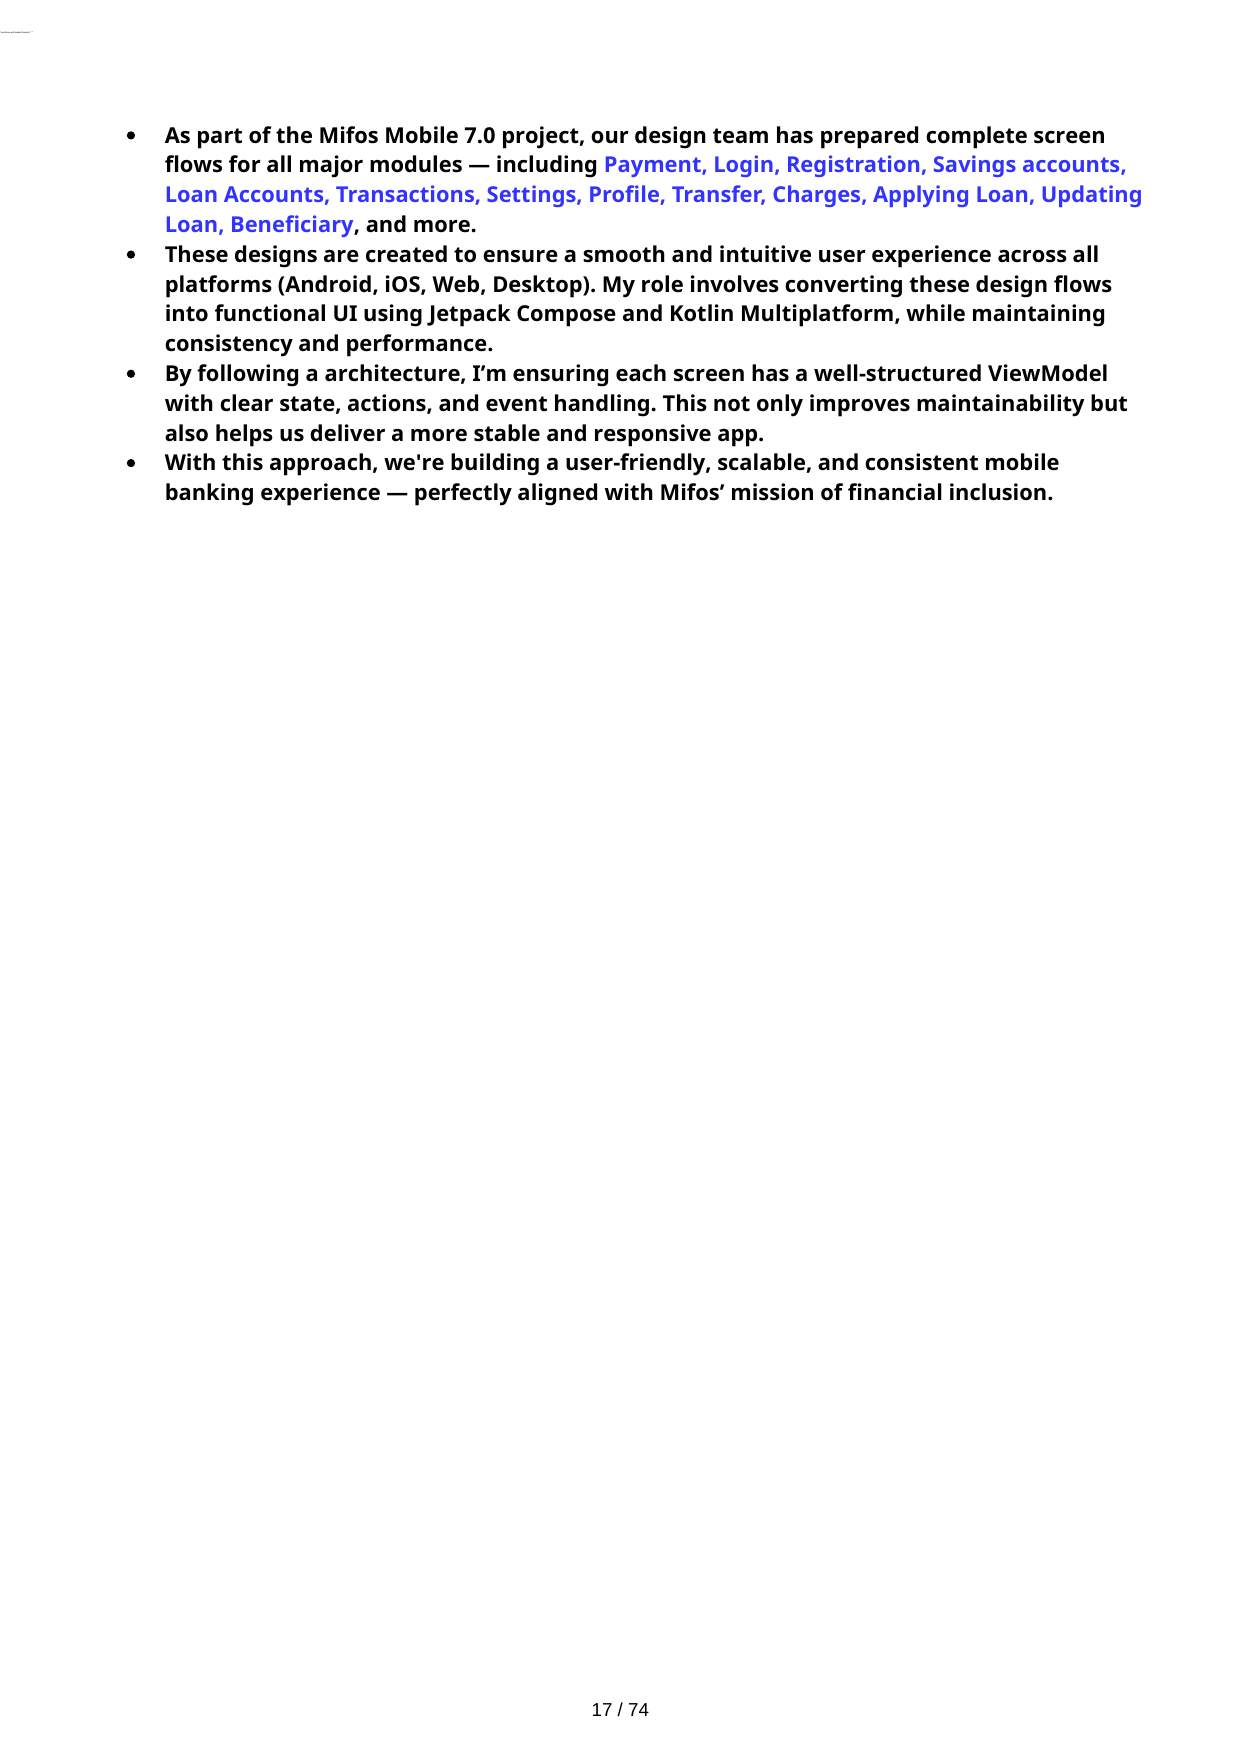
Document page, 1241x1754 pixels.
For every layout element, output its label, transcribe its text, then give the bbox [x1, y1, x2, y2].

list With this approach, we're building a user-friendly, scalable, and consistent mobile banking experience — perfectly aligned with Mifos’ mission of financial inclusion. [127, 447, 1152, 507]
list As part of the Mifos Mobile 7.0 project, our design team has prepared complete screen flows for all major modules — including Payment, Login, Registration, Savings accounts, Loan Accounts, Transactions, Settings, Profile, Transfer, Charges, Applying Loan, Updating Loan, Beneficiary, and more. [127, 119, 1152, 239]
list By following a architecture, I’m ensuring each screen has a well-structured ViewModel with clear state, actions, and event handling. This not only improves maintainability but also helps us deliver a more stable and responsive app. [127, 358, 1152, 447]
list These designs are created to ensure a smooth and intuitive user experience across all platforms (Android, iOS, Web, Desktop). My role involves converting these design flows into functional UI using Jetpack Compose and Kotlin Multiplatform, while maintaining consistency and performance. [127, 239, 1152, 358]
